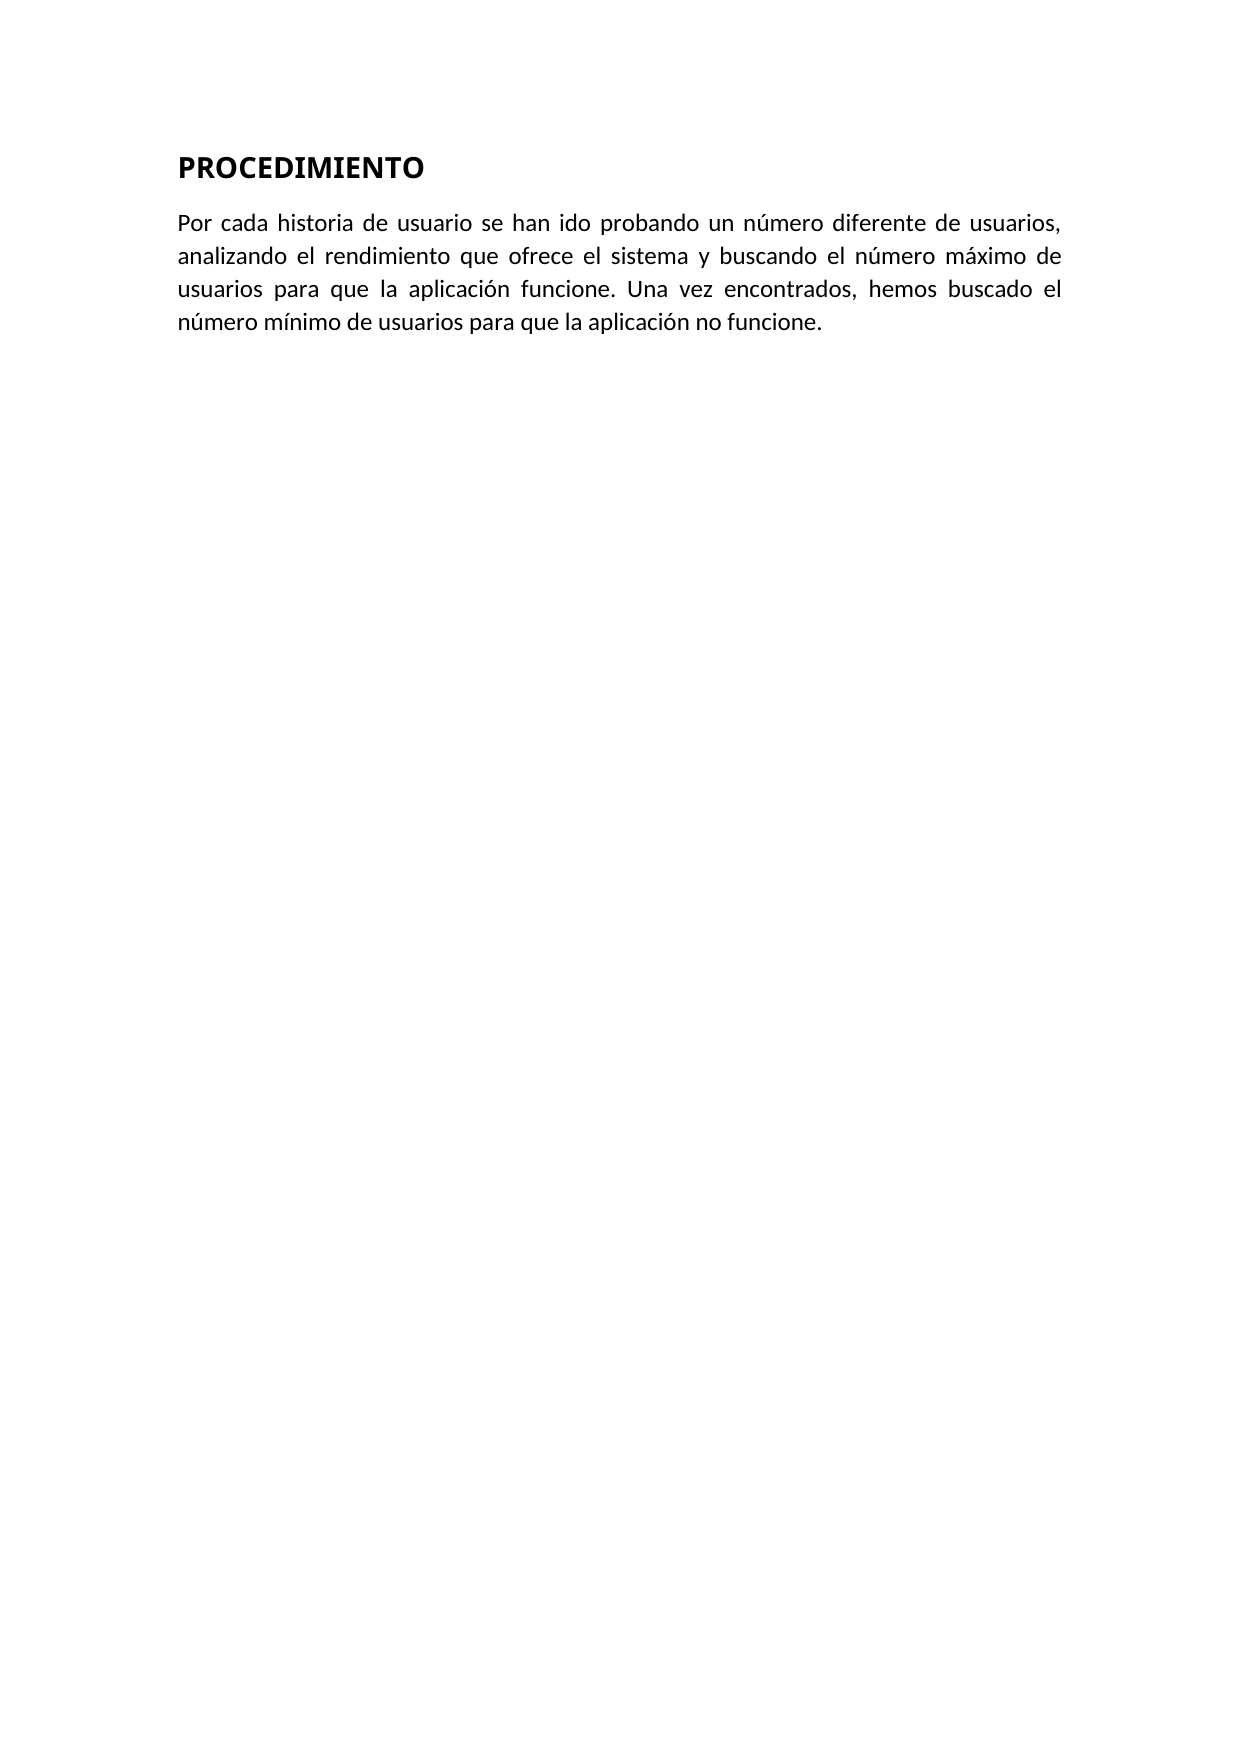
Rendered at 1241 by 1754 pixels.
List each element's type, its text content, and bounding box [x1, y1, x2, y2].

text PROCEDIMIENTO [177, 148, 1063, 187]
text Por cada historia de usuario se han ido probando un número diferente de usuarios, analizando el rendimiento que ofrece el sistema y buscando el número máximo de usuarios para que la aplicación funcione. Una vez encontrados, hemos buscado el número mínimo de usuarios para que la aplicación no funcione. [177, 207, 1063, 336]
